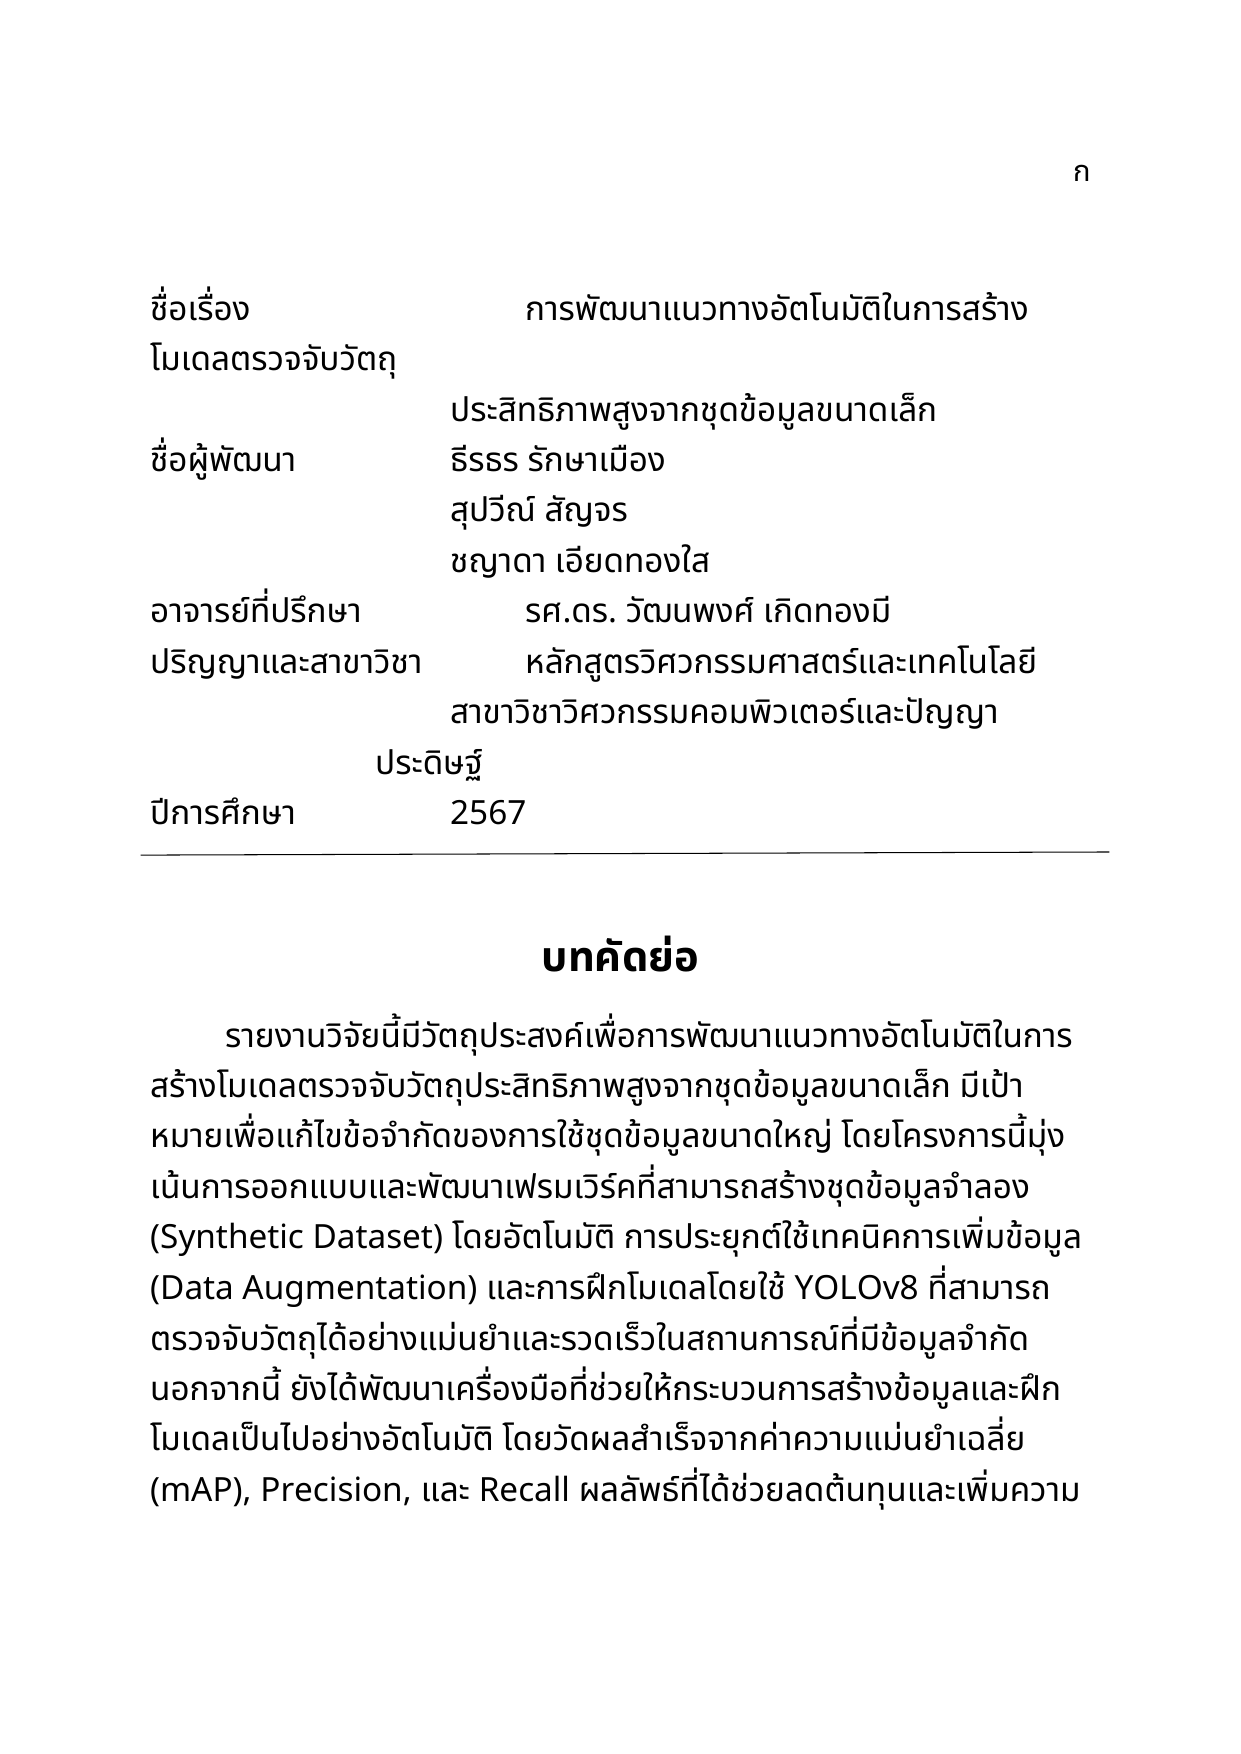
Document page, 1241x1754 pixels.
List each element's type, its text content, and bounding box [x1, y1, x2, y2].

text ชื่อผู้พัฒนา ธีรธร รักษาเมือง [150, 436, 1090, 486]
text ประสิทธิภาพสูงจากชุดข้อมูลขนาดเล็ก [375, 386, 1090, 436]
text ชญาดา เอียดทองใส [375, 537, 1090, 587]
text ชื่อเรื่อง การพัฒนาแนวทางอัตโนมัติในการสร้างโมเดลตรวจจับวัตถุ [150, 285, 1090, 386]
subtitle บทคัดย่อ [150, 927, 1090, 990]
text สุปวีณ์ สัญจร [375, 486, 1090, 537]
text ปีการศึกษา 2567 [150, 789, 1090, 840]
text อาจารย์ที่ปรึกษา รศ.ดร. วัฒนพงศ์ เกิดทองมี [150, 587, 1090, 638]
text ปริญญาและสาขาวิชา หลักสูตรวิศวกรรมศาสตร์และเทคโนโลยี [150, 638, 1090, 688]
text สาขาวิชาวิศวกรรมคอมพิวเตอร์และปัญญาประดิษฐ์ [375, 688, 1090, 789]
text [150, 1012, 1090, 1516]
